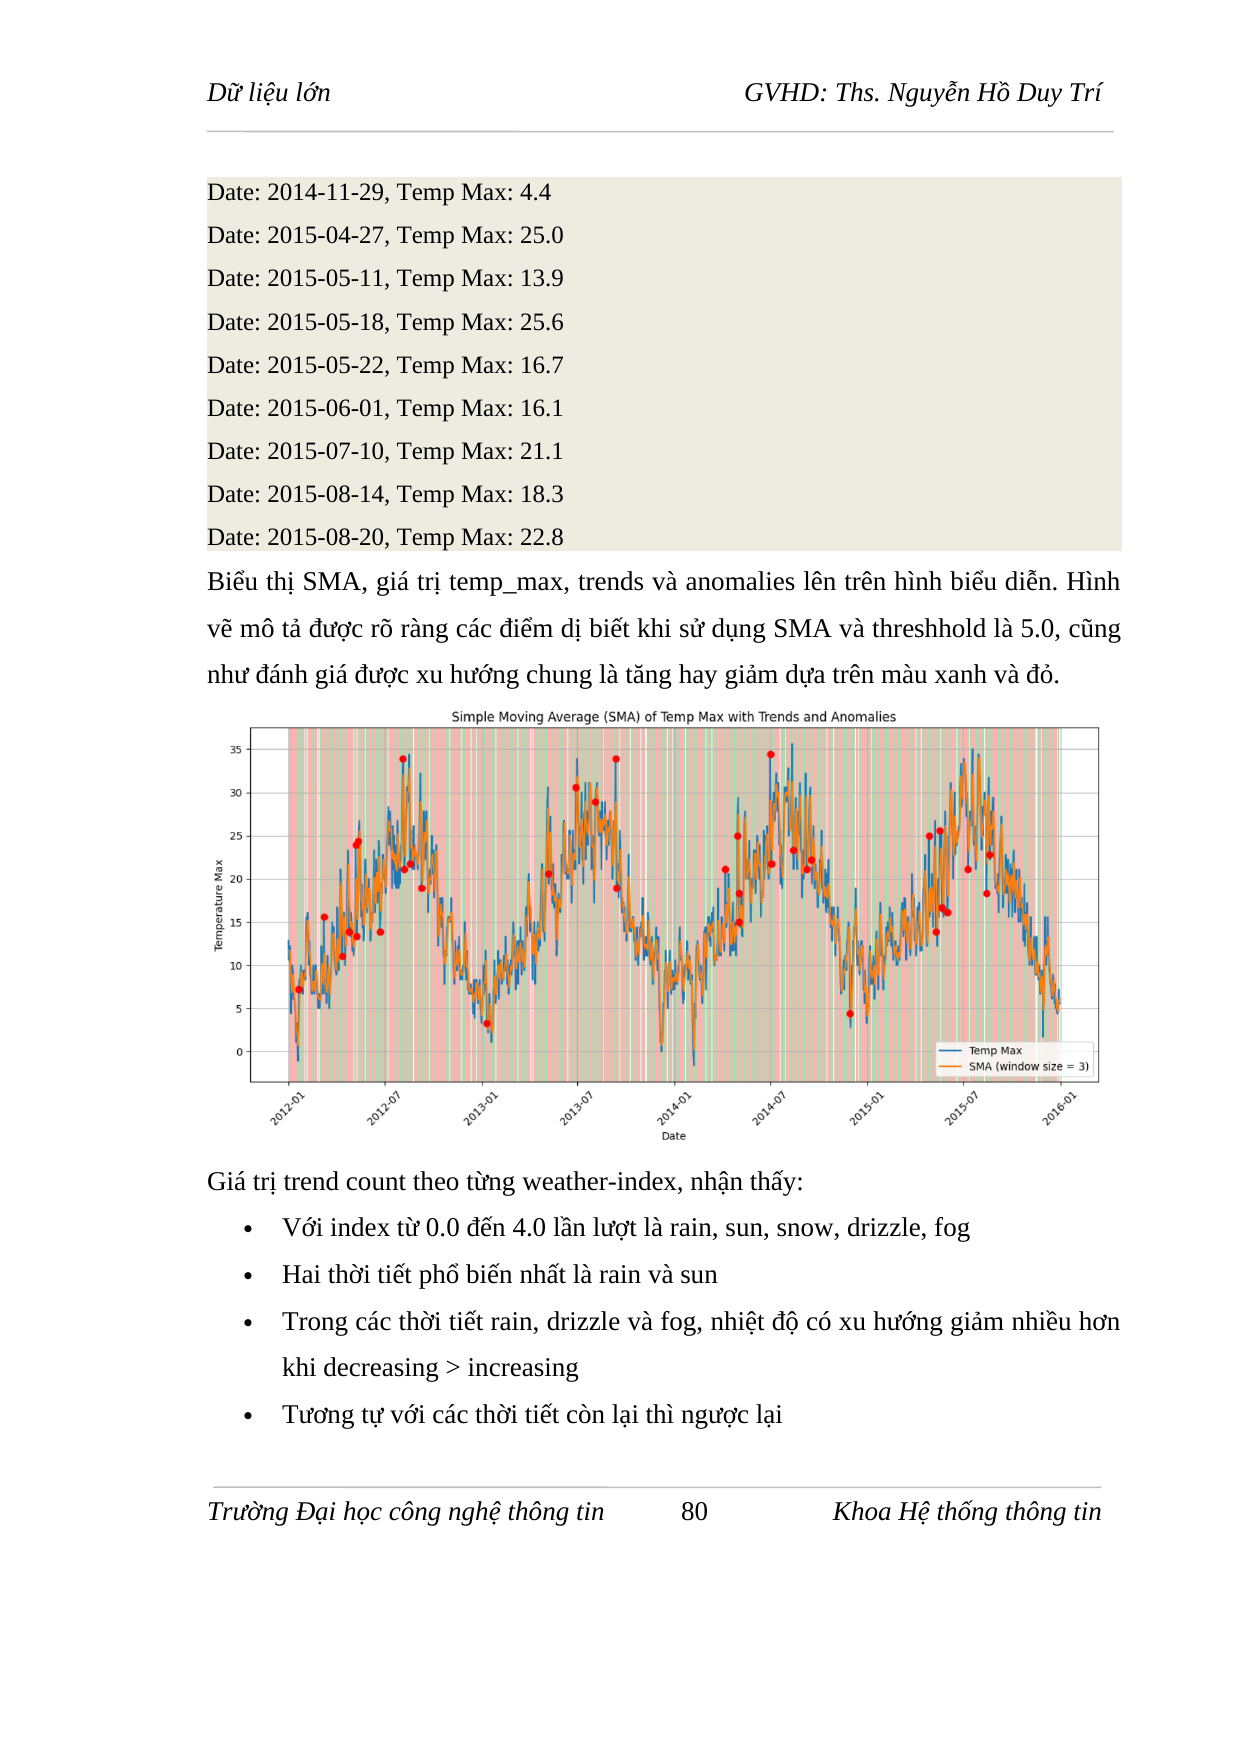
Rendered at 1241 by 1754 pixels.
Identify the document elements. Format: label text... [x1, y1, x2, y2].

text Date: 2014-11-29, Temp Max: 4.4 [207, 177, 1122, 206]
text Date: 2015-08-20, Temp Max: 22.8 [207, 522, 1122, 551]
list Với index từ 0.0 đến 4.0 lần lượt là rain, sun, snow, drizzle, fog [244, 1211, 1122, 1243]
text Date: 2015-05-11, Temp Max: 13.9 [207, 263, 1122, 292]
text Date: 2015-05-18, Temp Max: 25.6 [207, 307, 1122, 335]
text Date: 2015-07-10, Temp Max: 21.1 [207, 436, 1122, 465]
text Date: 2015-05-22, Temp Max: 16.7 [207, 350, 1122, 378]
list Tương tự với các thời tiết còn lại thì ngược lại [244, 1398, 1122, 1429]
list Hai thời tiết phổ biến nhất là rain và sun [244, 1258, 1122, 1289]
text Biểu thị SMA, giá trị temp_max, trends và anomalies lên trên hình biểu diễn. Hình vẽ mô tả được rõ ràng các điểm dị biết khi sử dụng SMA và threshhold là 5.0, cũng như đánh giá được xu hướng chung là tăng hay giảm dựa trên màu xanh và đỏ. [207, 565, 1122, 690]
text Date: 2015-04-27, Temp Max: 25.0 [207, 220, 1122, 249]
text Giá trị trend count theo từng weather-index, nhận thấy: [207, 1165, 1122, 1196]
list Trong các thời tiết rain, drizzle và fog, nhiệt độ có xu hướng giảm nhiều hơn khi decreasing > increasing [244, 1305, 1122, 1383]
text Date: 2015-08-14, Temp Max: 18.3 [207, 479, 1122, 508]
picture [206, 705, 1123, 1150]
text Date: 2015-06-01, Temp Max: 16.1 [207, 393, 1122, 422]
